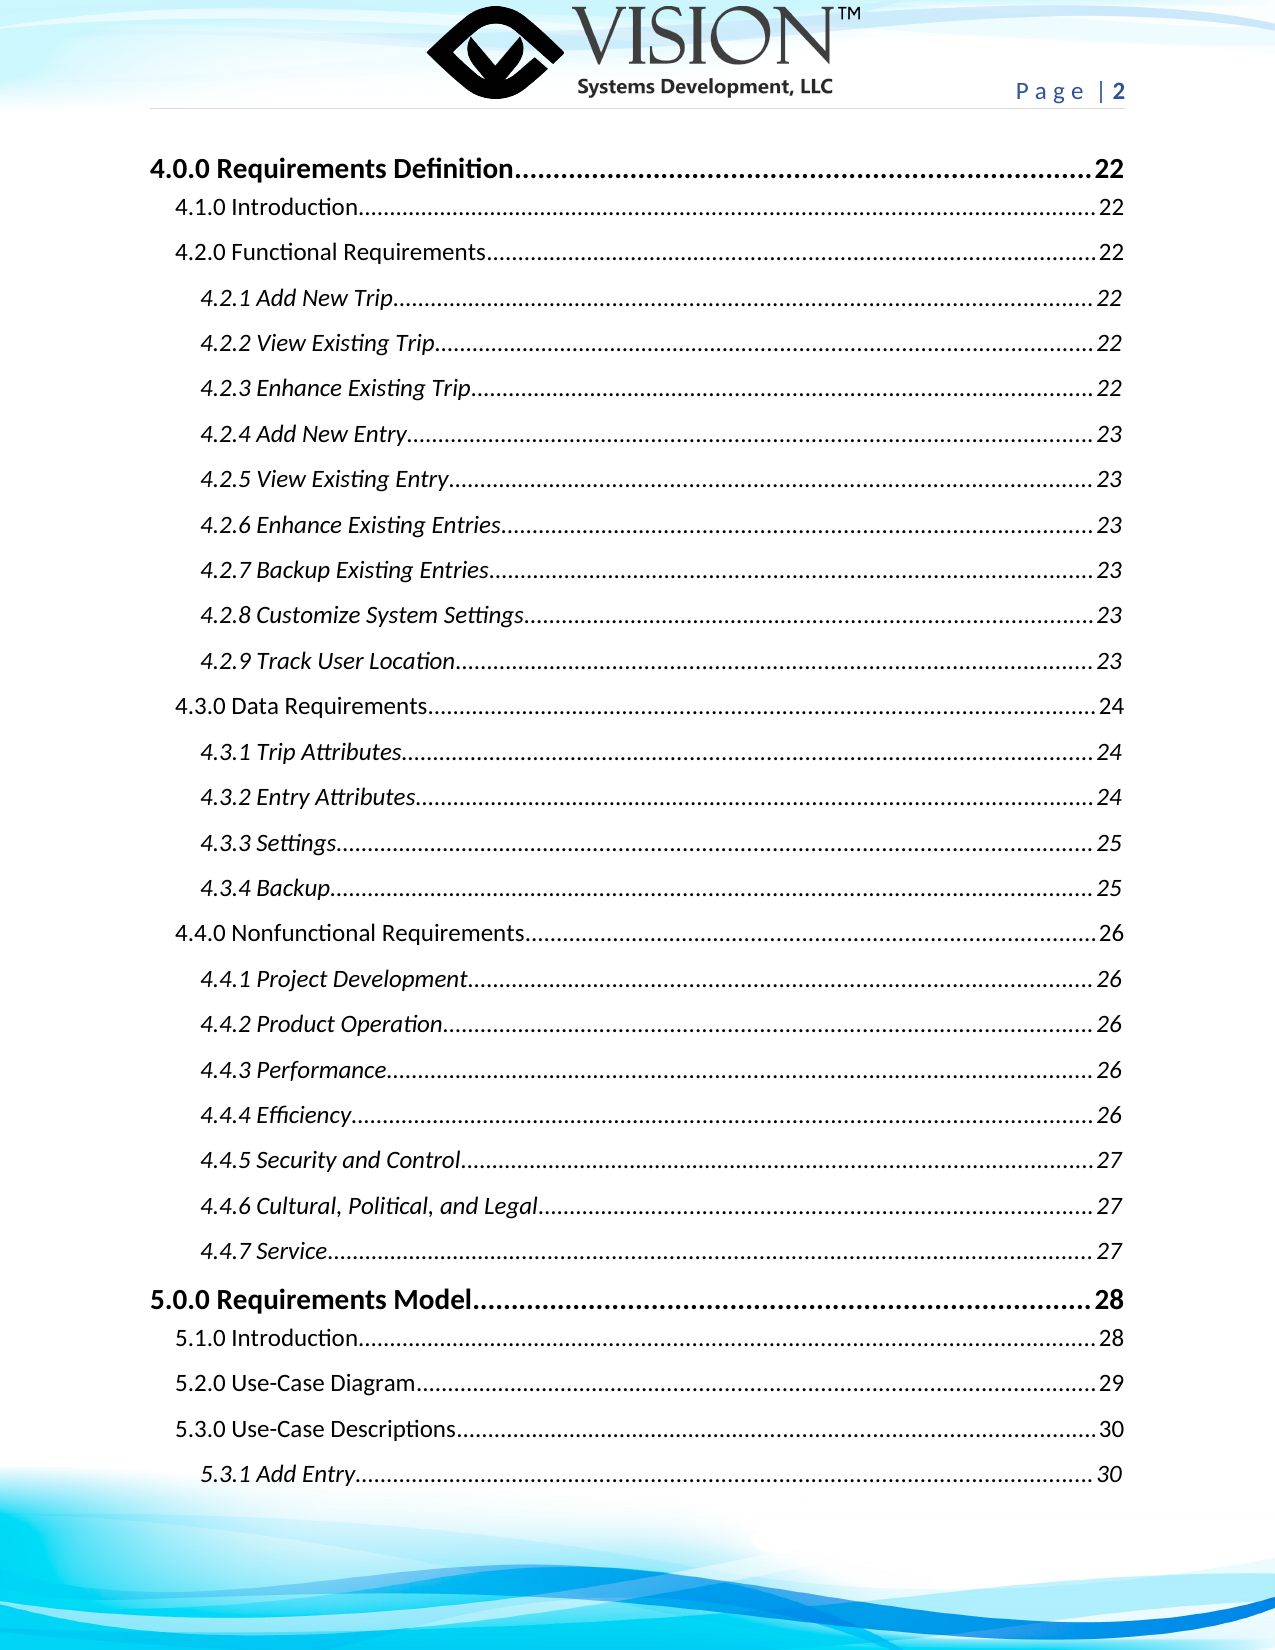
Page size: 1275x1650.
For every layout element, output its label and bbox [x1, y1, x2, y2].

picture [0, 1467, 1275, 1650]
picture [426, 6, 564, 99]
picture [571, 6, 861, 99]
picture [1112, 1468, 1120, 1480]
